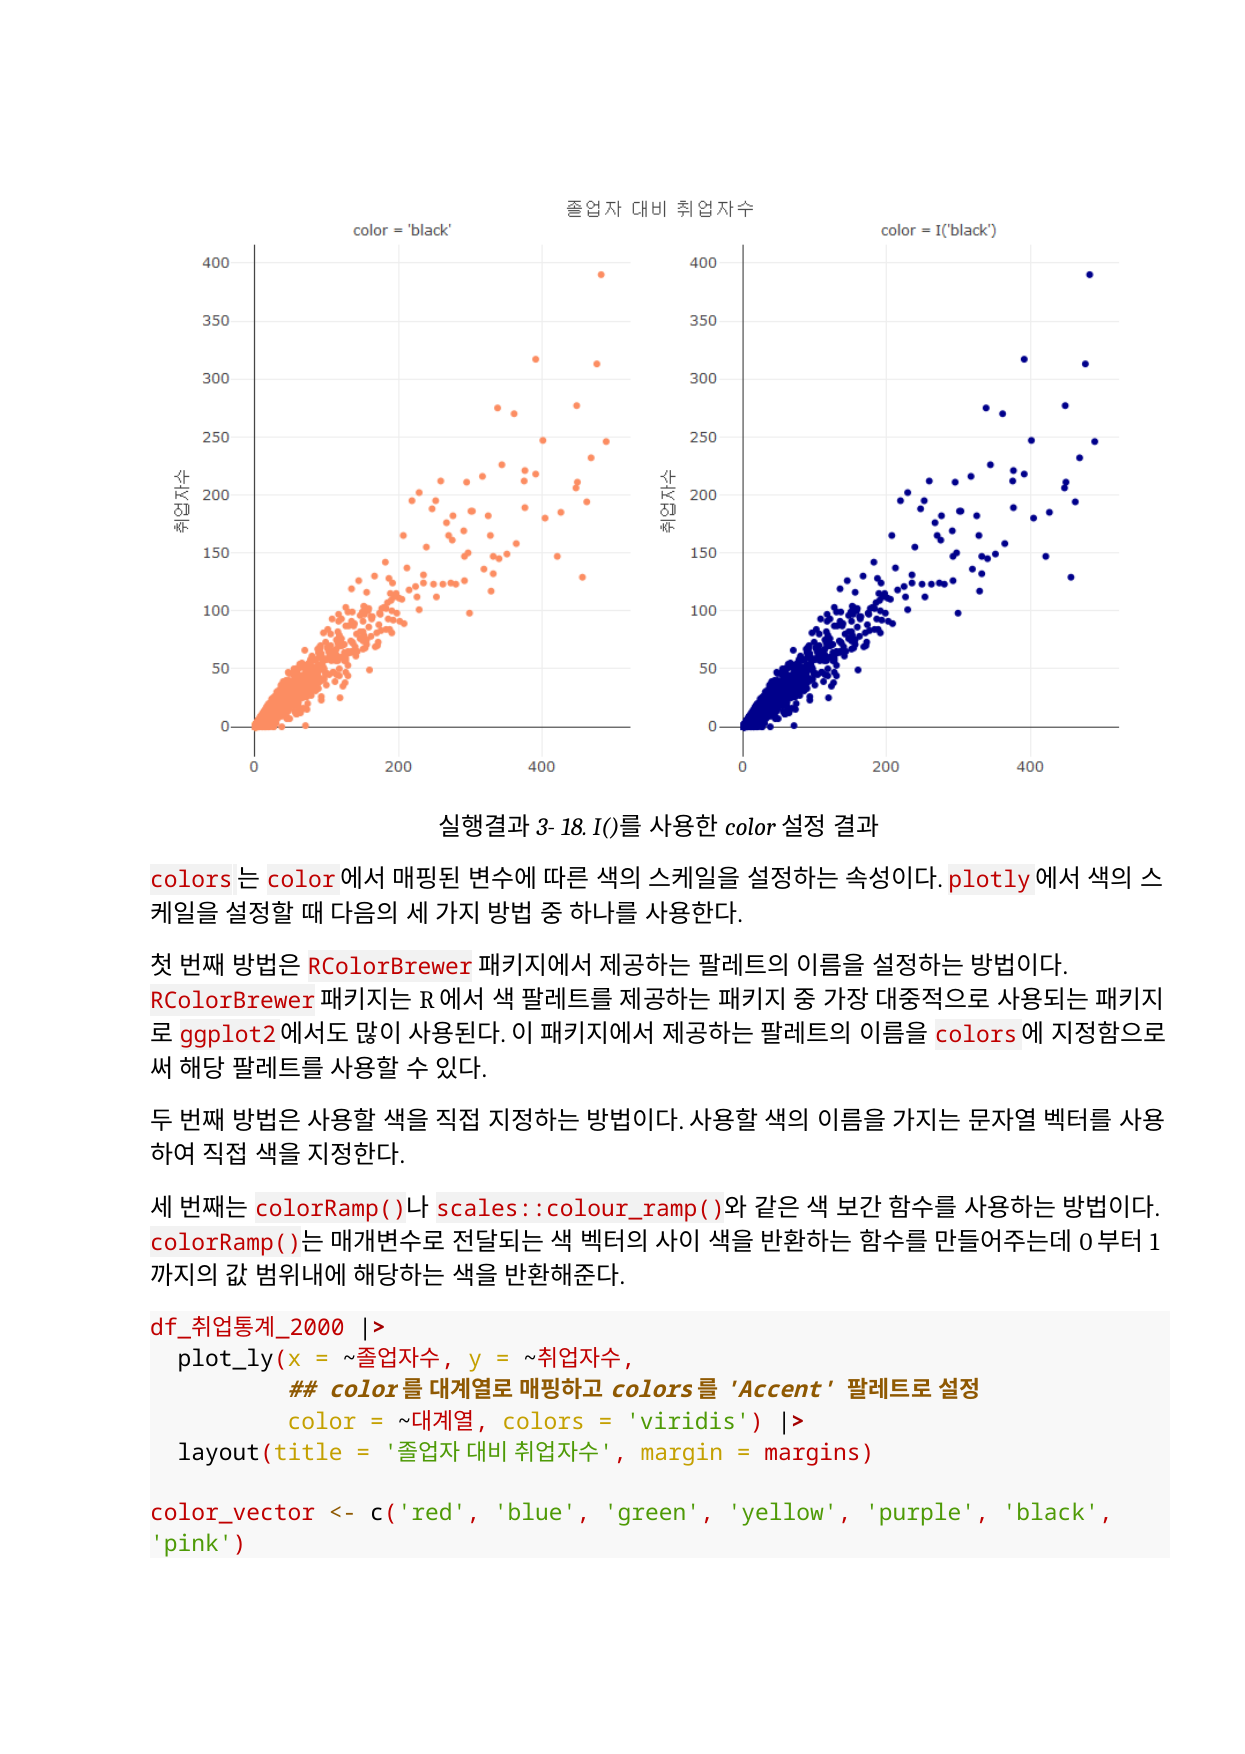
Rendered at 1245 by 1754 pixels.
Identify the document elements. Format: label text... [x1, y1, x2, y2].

text 두 번째 방법은 사용할 색을 직접 지정하는 방법이다. 사용할 색의 이름을 가지는 문자열 벡터를 사용하여 직접 색을 지정한다. [150, 1103, 1170, 1171]
text 실행결과 3- . I()를 사용한 color 설정 결과 [150, 808, 1170, 842]
text colors는 color에서 매핑된 변수에 따른 색의 스케일을 설정하는 속성이다. plotly에서 색의 스케일을 설정할 때 다음의 세 가지 방법 중 하나를 사용한다. [150, 861, 1170, 929]
text 첫 번째 방법은 RColorBrewer 패키지에서 제공하는 팔레트의 이름을 설정하는 방법이다. RColorBrewer 패키지는 R에서 색 팔레트를 제공하는 패키지 중 가장 대중적으로 사용되는 패키지로 ggplot2에서도 많이 사용된다. 이 패키지에서 제공하는 팔레트의 이름을 colors에 지정함으로써 해당 팔레트를 사용할 수 있다. [150, 948, 1170, 1084]
picture [172, 187, 1148, 788]
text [150, 1311, 1170, 1558]
text 세 번째는 colorRamp()나 scales::colour_ramp()와 같은 색 보간 함수를 사용하는 방법이다. colorRamp()는 매개변수로 전달되는 색 벡터의 사이 색을 반환하는 함수를 만들어주는데 0부터 1까지의 값 범위내에 해당하는 색을 반환해준다. [150, 1190, 1170, 1292]
